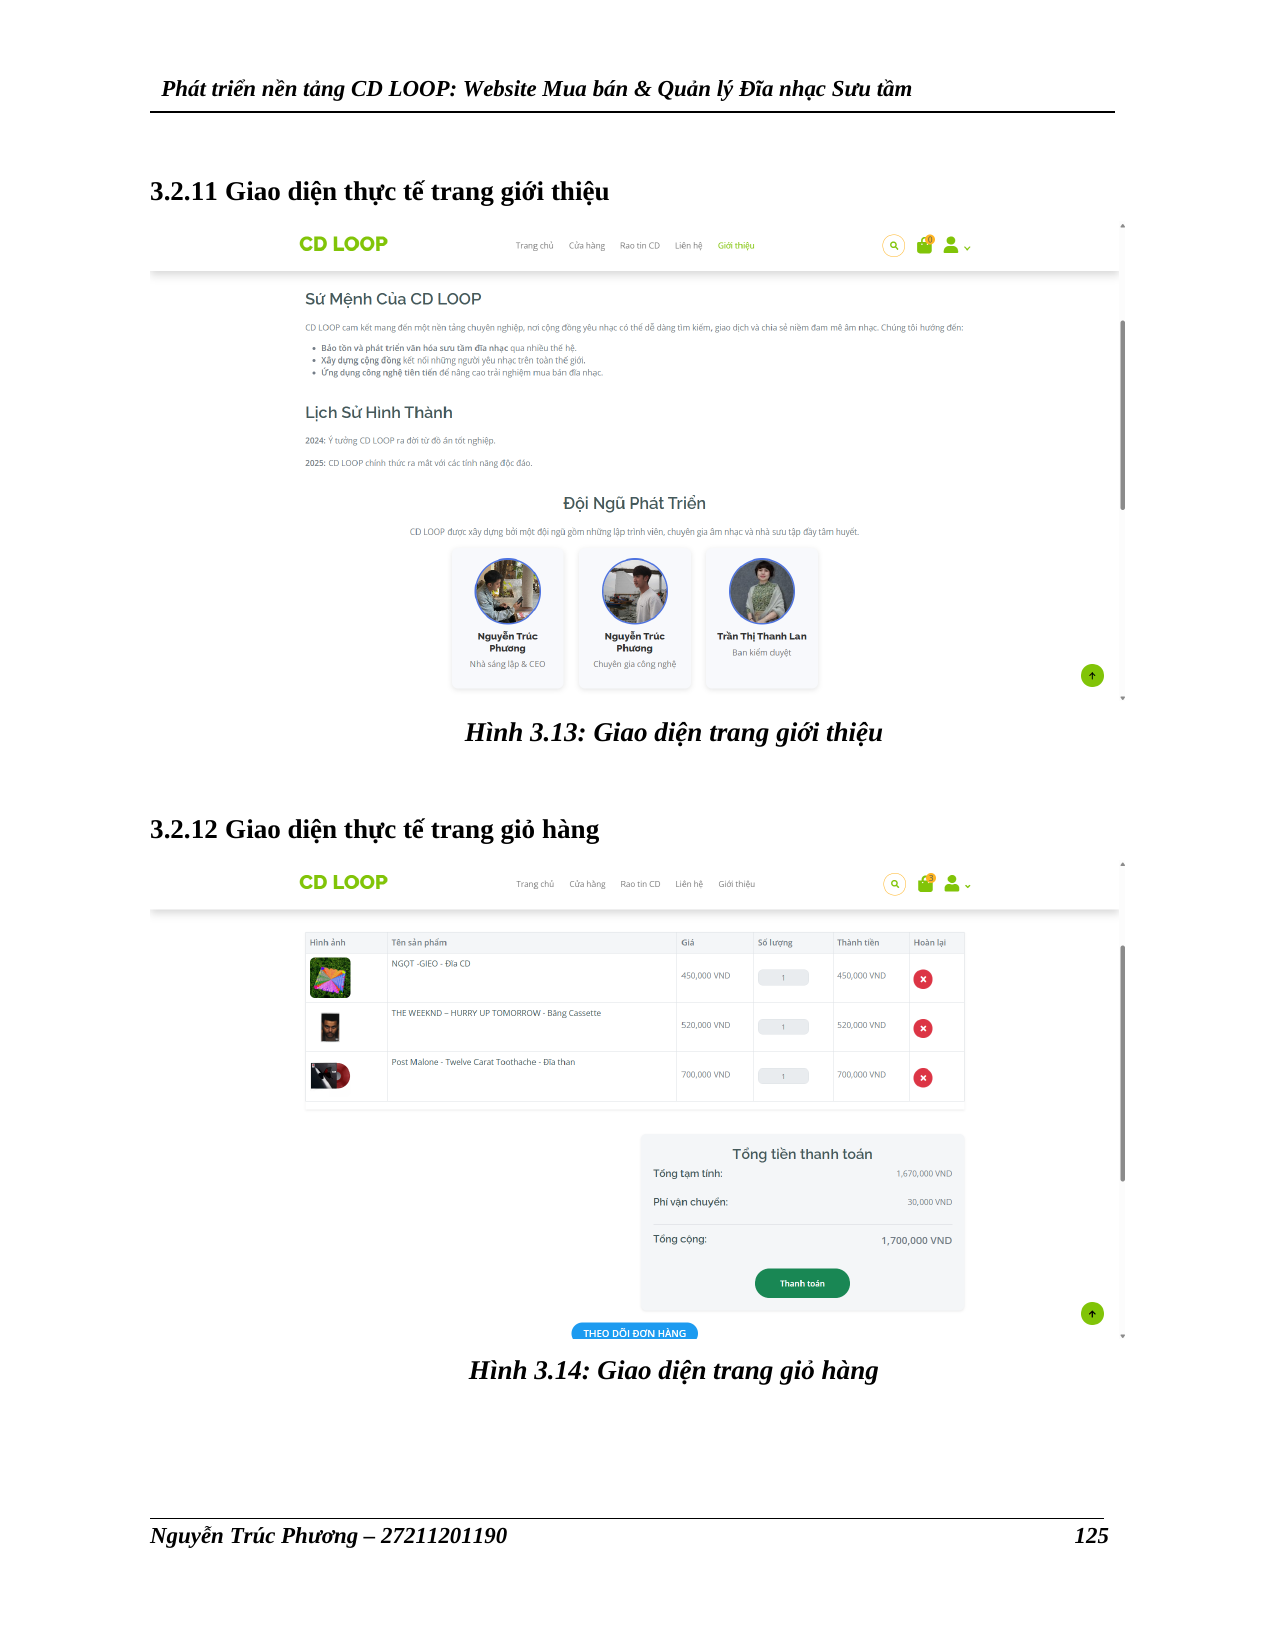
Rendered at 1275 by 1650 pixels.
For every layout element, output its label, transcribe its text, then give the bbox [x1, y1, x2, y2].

text Hình 3.14: Giao diện trang giỏ hàng [150, 1354, 1125, 1385]
picture [150, 860, 1125, 1339]
subtitle 3.2.12 Giao diện thực tế trang giỏ hàng [150, 813, 1125, 845]
subtitle 3.2.11 Giao diện thực tế trang giới thiệu [150, 175, 1125, 206]
text Hình 3.13: Giao diện trang giới thiệu [150, 716, 1125, 747]
picture [150, 221, 1125, 701]
